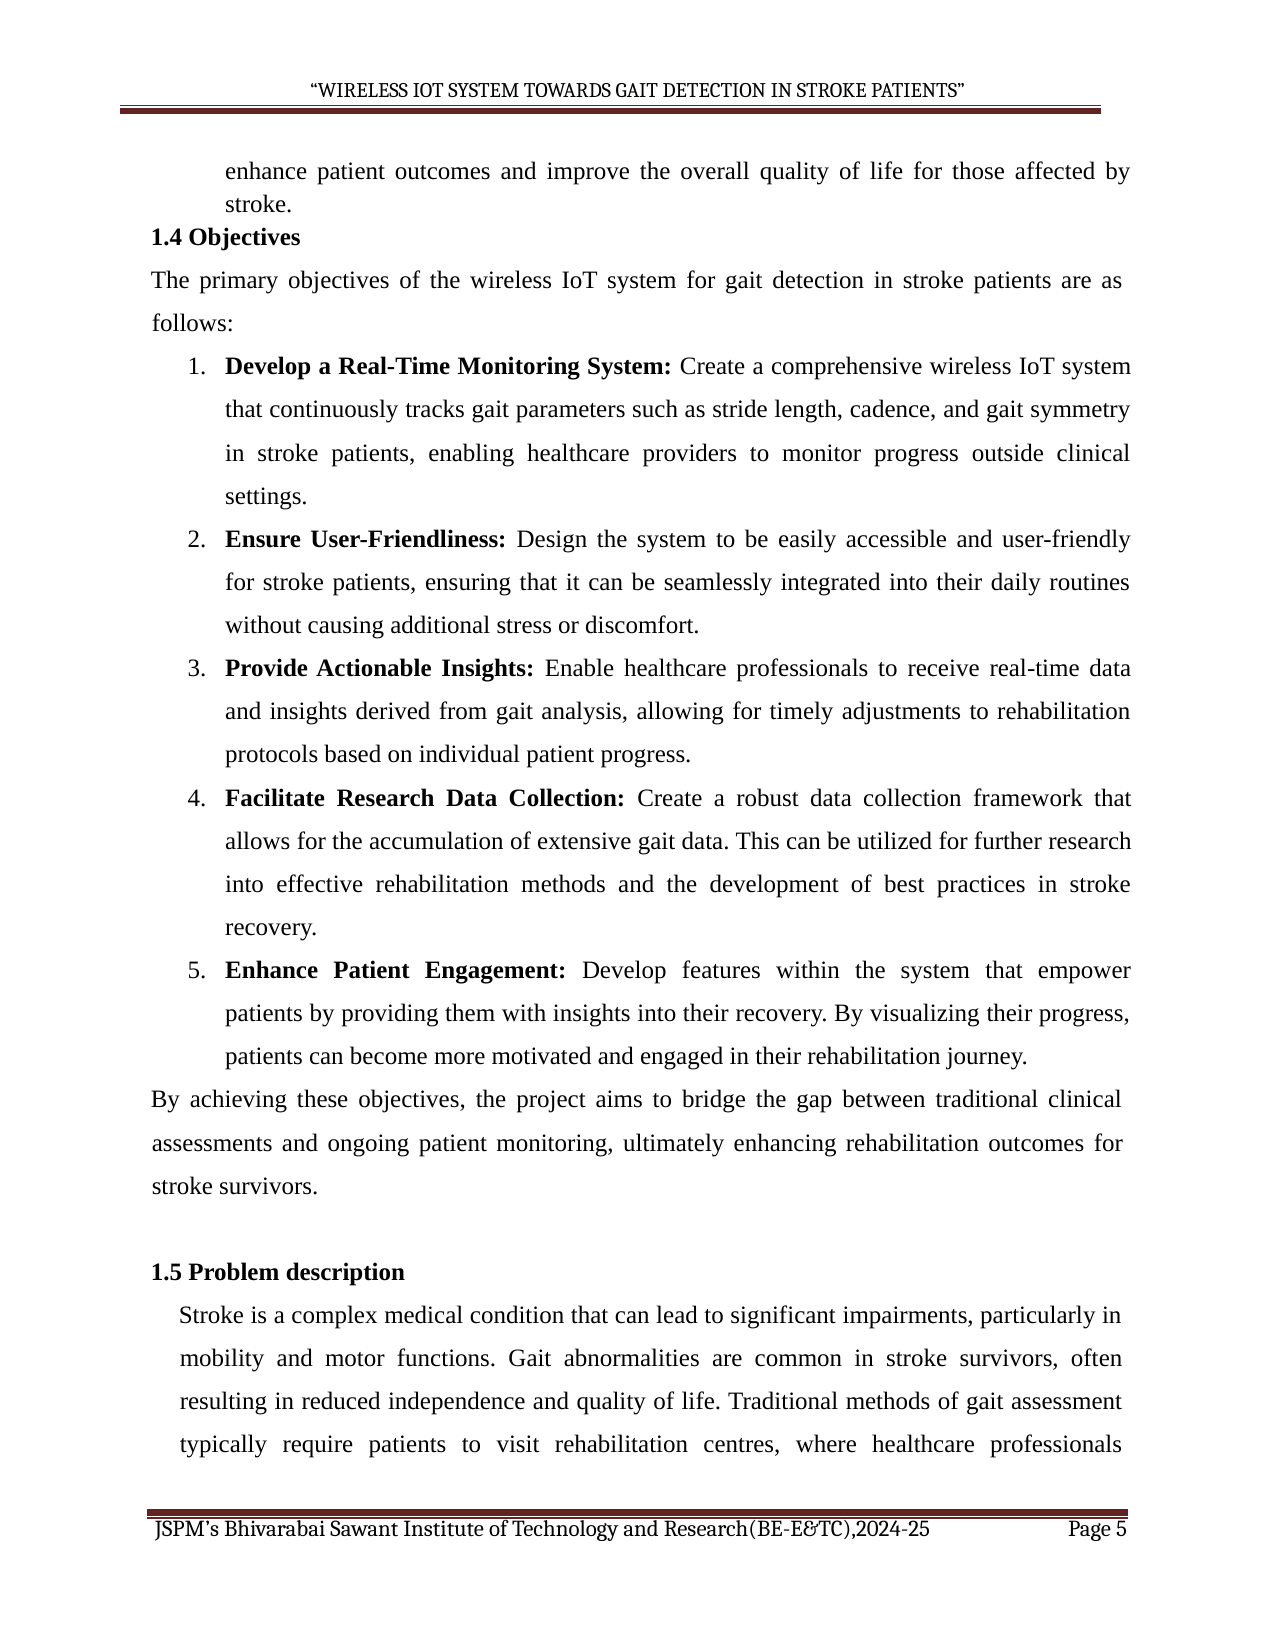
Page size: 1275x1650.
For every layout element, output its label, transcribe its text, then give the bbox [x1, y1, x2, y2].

text By achieving these objectives, the project aims to bridge the gap between traditional clinical assessments and ongoing patient monitoring, ultimately enhancing rehabilitation outcomes for stroke survivors. [151, 1084, 1123, 1199]
list Provide Actionable Insights: Enable healthcare professionals to receive real-time data and insights derived from gait analysis, allowing for timely adjustments to rehabilitation protocols based on individual patient progress. [187, 653, 1132, 768]
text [225, 156, 1132, 218]
text 1.4 Objectives [151, 222, 1123, 251]
list Develop a Real-Time Monitoring System: Create a comprehensive wireless IoT system that continuously tracks gait parameters such as stride length, cadence, and gait symmetry in stroke patients, enabling healthcare providers to monitor progress outside clinical settings. [187, 351, 1132, 509]
list Ensure User-Friendliness: Design the system to be easily accessible and user-friendly for stroke patients, ensuring that it can be seamlessly integrated into their daily routines without causing additional stress or discomfort. [187, 524, 1132, 639]
text The primary objectives of the wireless IoT system for gait detection in stroke patients are as follows: [151, 265, 1123, 337]
list Enhance Patient Engagement: Develop features within the system that empower patients by providing them with insights into their recovery. By visualizing their progress, patients can become more motivated and engaged in their rehabilitation journey. [187, 955, 1132, 1070]
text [178, 1300, 1123, 1458]
text 1.5 Problem description [151, 1257, 1123, 1286]
list Facilitate Research Data Collection: Create a robust data collection framework that allows for the accumulation of extensive gait data. This can be utilized for further research into effective rehabilitation methods and the development of best practices in stroke recovery. [187, 783, 1132, 941]
